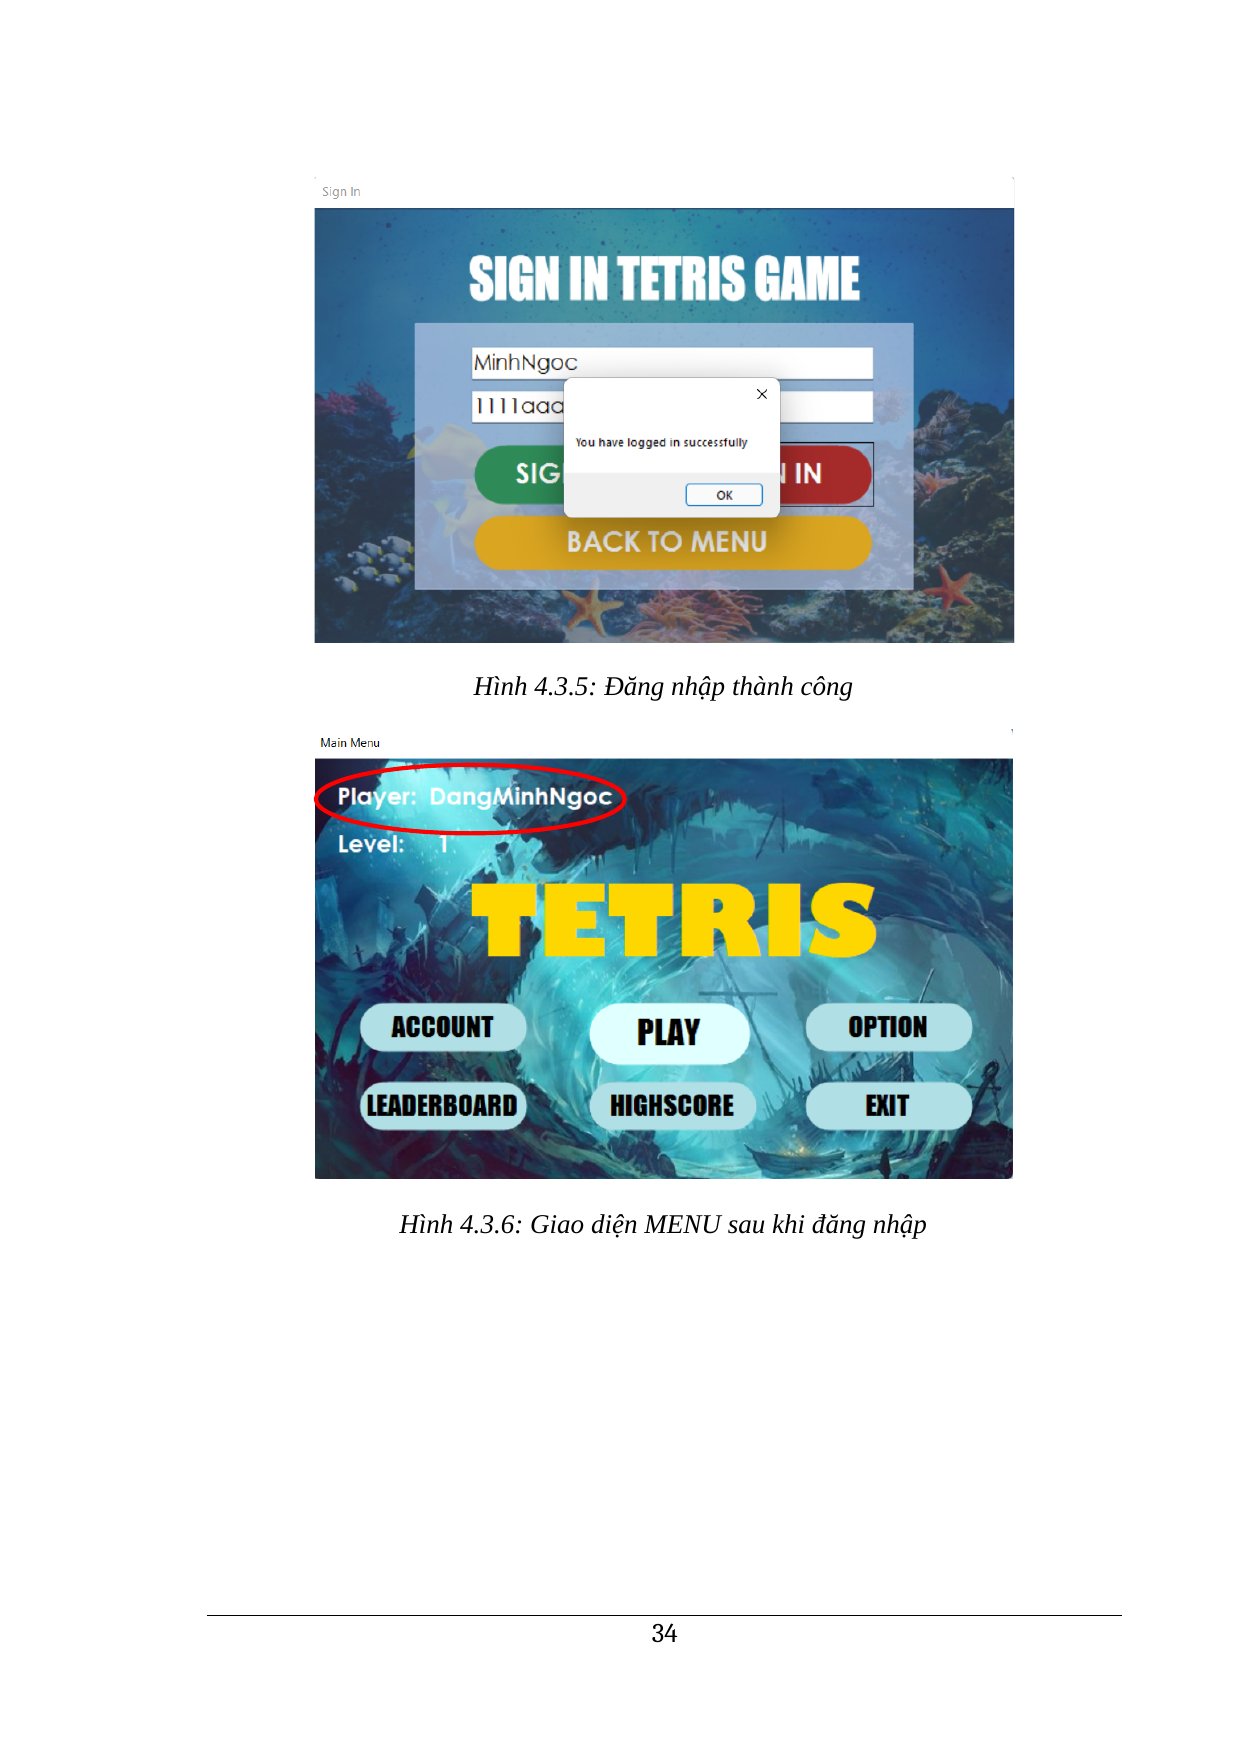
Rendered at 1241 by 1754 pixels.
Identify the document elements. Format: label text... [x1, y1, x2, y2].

text Hình 4.3.5: Đăng nhập thành công [207, 670, 1122, 702]
picture [319, 767, 622, 831]
picture [314, 177, 1015, 643]
picture [315, 729, 1013, 1179]
text Hình 4.3.6: Giao diện MENU sau khi đăng nhập [207, 1208, 1122, 1239]
